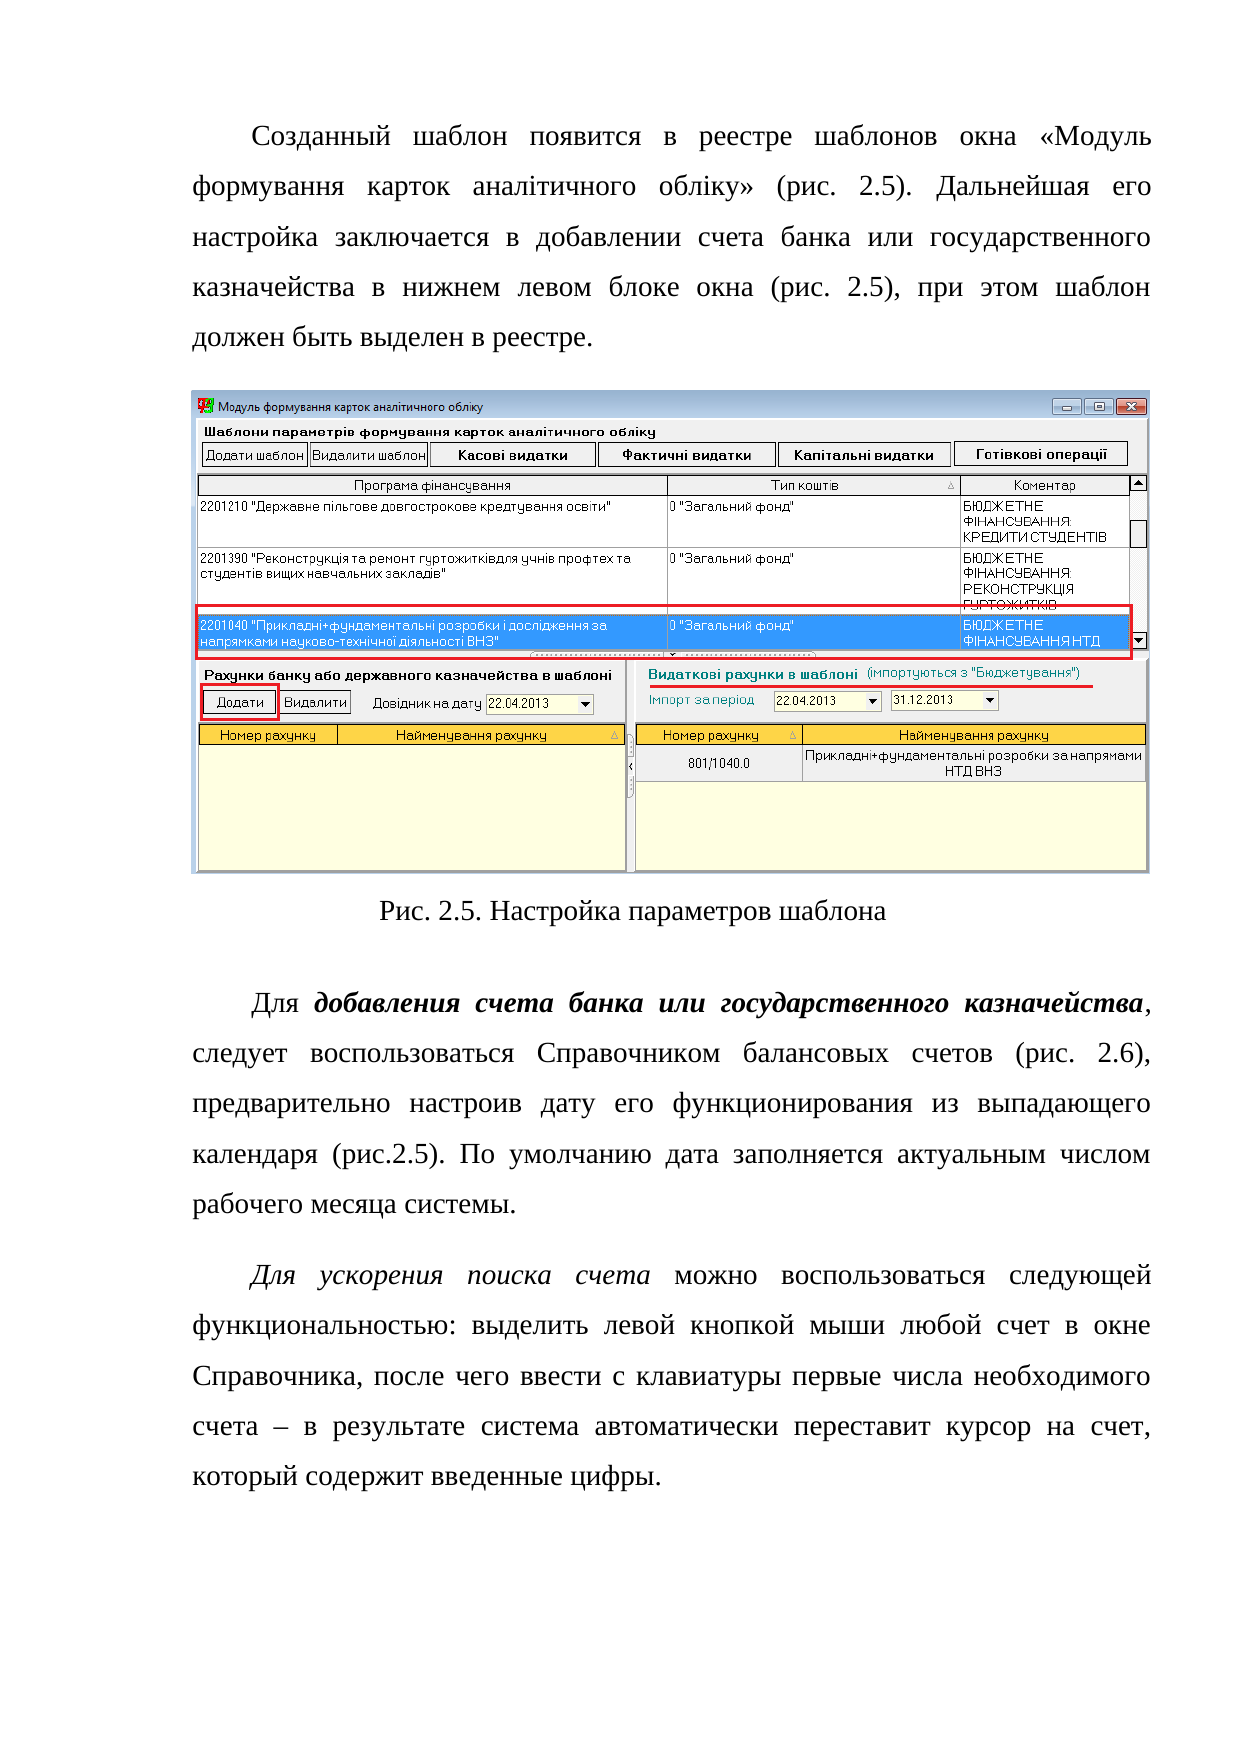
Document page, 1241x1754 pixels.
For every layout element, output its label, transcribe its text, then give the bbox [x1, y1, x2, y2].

text Для ускорения поиска счета можно воспользоваться следующей функциональностью: выделить левой кнопкой мыши любой счет в окне Справочника, после чего ввести с клавиатуры первые числа необходимого счета – в результате система автоматически переставит курсор на счет, который содержит введенные цифры. [192, 1257, 1152, 1492]
picture [191, 390, 1150, 874]
text Для добавления счета банка или государственного казначейства, следует воспользоваться Справочником балансовых счетов (рис. 2.6), предварительно настроив дату его функционирования из выпадающего календаря (рис.2.5). По умолчанию дата заполняется актуальным числом рабочего месяца системы. [192, 985, 1152, 1219]
text Созданный шаблон появится в реестре шаблонов окна «Модуль формування карток аналітичного обліку» (рис. 2.5). Дальнейшая его настройка заключается в добавлении счета банка или государственного казначейства в нижнем левом блоке окна (рис. 2.5), при этом шаблон должен быть выделен в реестре. [192, 118, 1152, 353]
